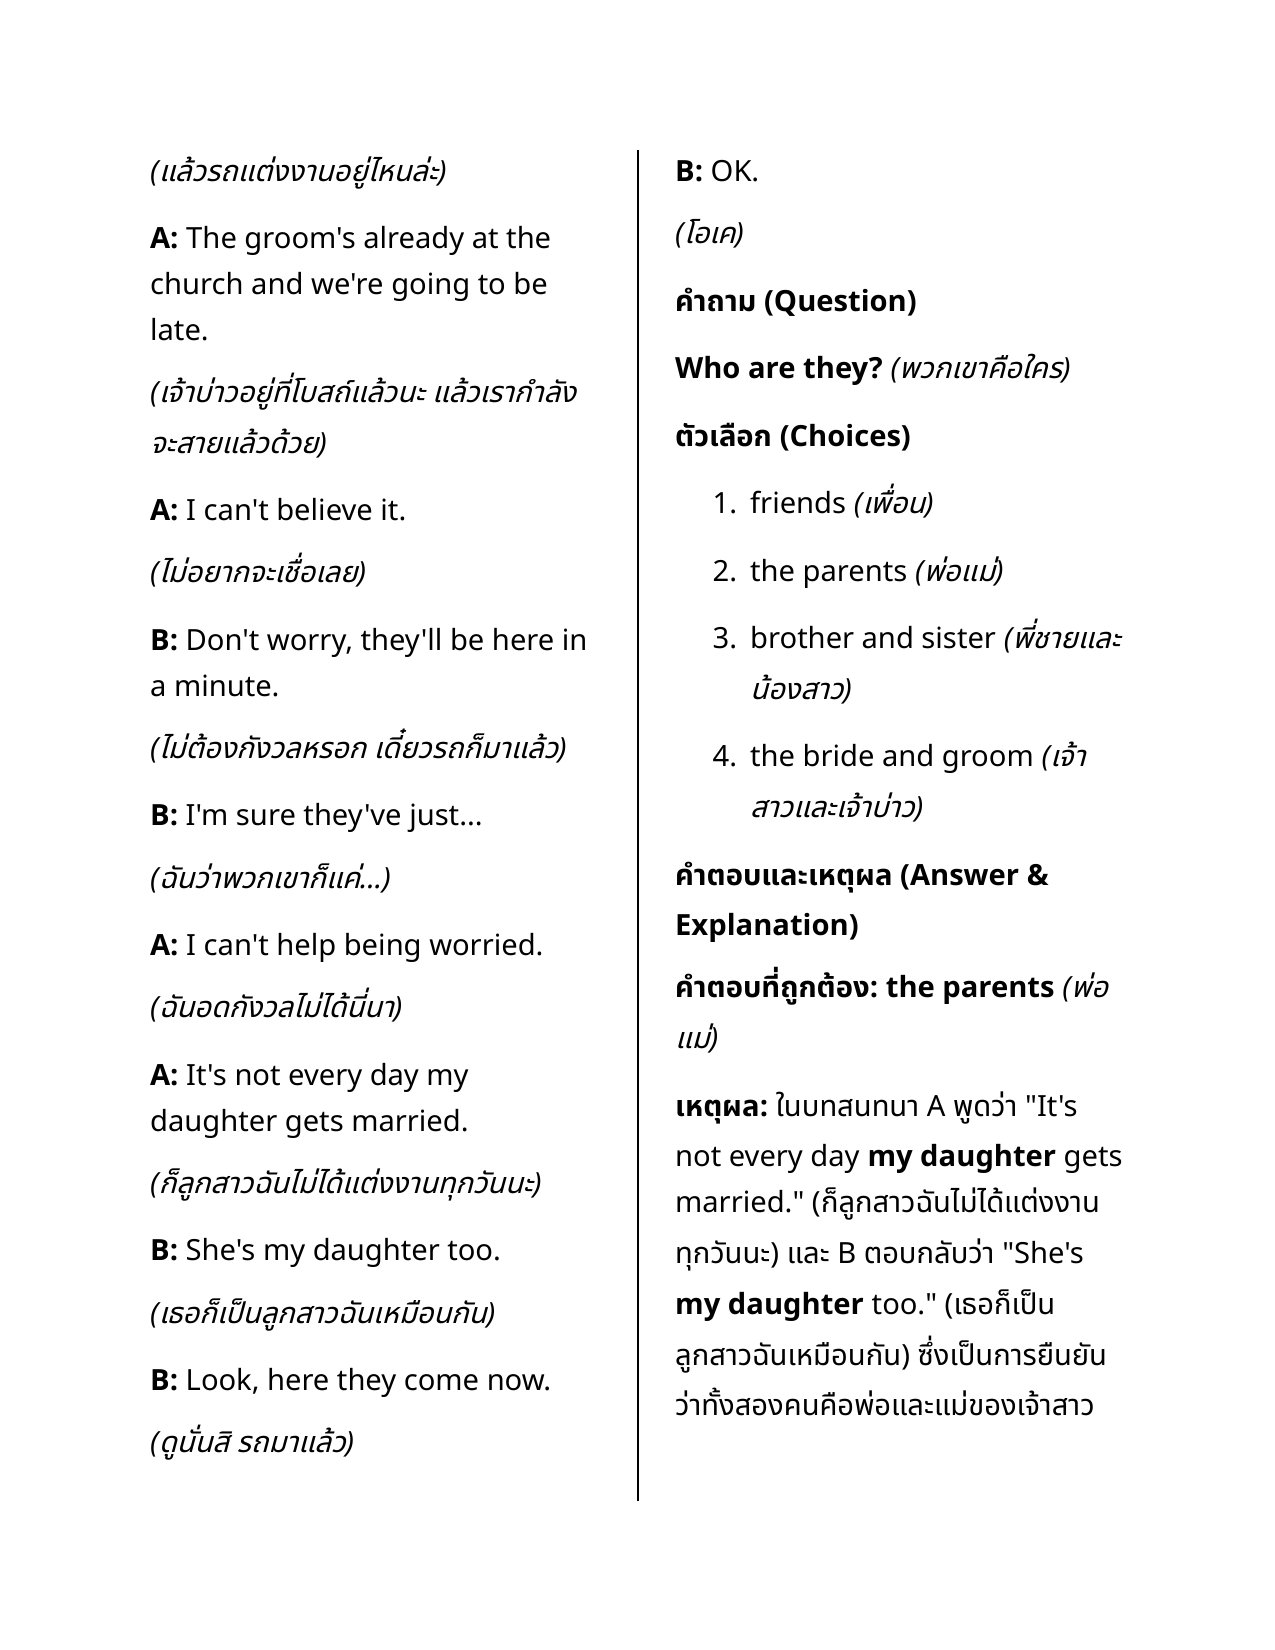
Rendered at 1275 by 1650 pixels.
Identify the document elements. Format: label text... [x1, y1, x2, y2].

text (ฉันอดกังวลไม่ได้นี่นา) [150, 987, 600, 1031]
text B: Don't worry, they'll be here in a minute. [150, 619, 600, 704]
text (ฉันว่าพวกเขาก็แค่...) [150, 857, 600, 901]
text (แล้วรถแต่งงานอยู่ไหนล่ะ) [150, 150, 600, 194]
text A: I can't help being worried. [150, 924, 600, 964]
text A: I can't believe it. [150, 489, 600, 529]
list the parents (พ่อแม่) [712, 550, 1125, 594]
list brother and sister (พี่ชายและน้องสาว) [712, 617, 1125, 712]
text B: She's my daughter too. [150, 1229, 600, 1269]
list the bride and groom (เจ้าสาวและเจ้าบ่าว) [712, 736, 1125, 831]
text A: The groom's already at the church and we're going to be late. [150, 217, 600, 348]
text Who are they? (พวกเขาคือใคร) [675, 347, 1125, 392]
text ตัวเลือก (Choices) [675, 415, 1125, 459]
text (ไม่อยากจะเชื่อเลย) [150, 552, 600, 596]
list friends (เพื่อน) [712, 482, 1125, 527]
text (เจ้าบ่าวอยู่ที่โบสถ์แล้วนะ แล้วเรากำลังจะสายแล้วด้วย) [150, 371, 600, 466]
text เหตุผล: ในบทสนทนา A พูดว่า "It's not every day my daughter gets married." (ก็ลูกสาวฉันไม่ได้แต่งงานทุกวันนะ) และ B ตอบกลับว่า "She's my daughter too." (เธอก็เป็นลูกสาวฉันเหมือนกัน) ซึ่งเป็นการยืนยันว่าทั้งสองคนคือพ่อและแม่ของเจ้าสาว [675, 1085, 1125, 1429]
text B: OK. [675, 150, 1125, 190]
text (ไม่ต้องกังวลหรอก เดี๋ยวรถก็มาแล้ว) [150, 727, 600, 771]
text (เธอก็เป็นลูกสาวฉันเหมือนกัน) [150, 1292, 600, 1336]
text B: Look, here they come now. [150, 1359, 600, 1399]
text (ก็ลูกสาวฉันไม่ได้แต่งงานทุกวันนะ) [150, 1162, 600, 1206]
text (โอเค) [675, 212, 1125, 257]
text คำถาม (Question) [675, 280, 1125, 324]
text A: It's not every day my daughter gets married. [150, 1054, 600, 1139]
text (ดูนั่นสิ รถมาแล้ว) [150, 1422, 600, 1466]
text คำตอบและเหตุผล (Answer & Explanation) [675, 854, 1125, 944]
text B: I'm sure they've just... [150, 794, 600, 834]
text คำตอบที่ถูกต้อง: the parents (พ่อแม่) [675, 966, 1125, 1062]
